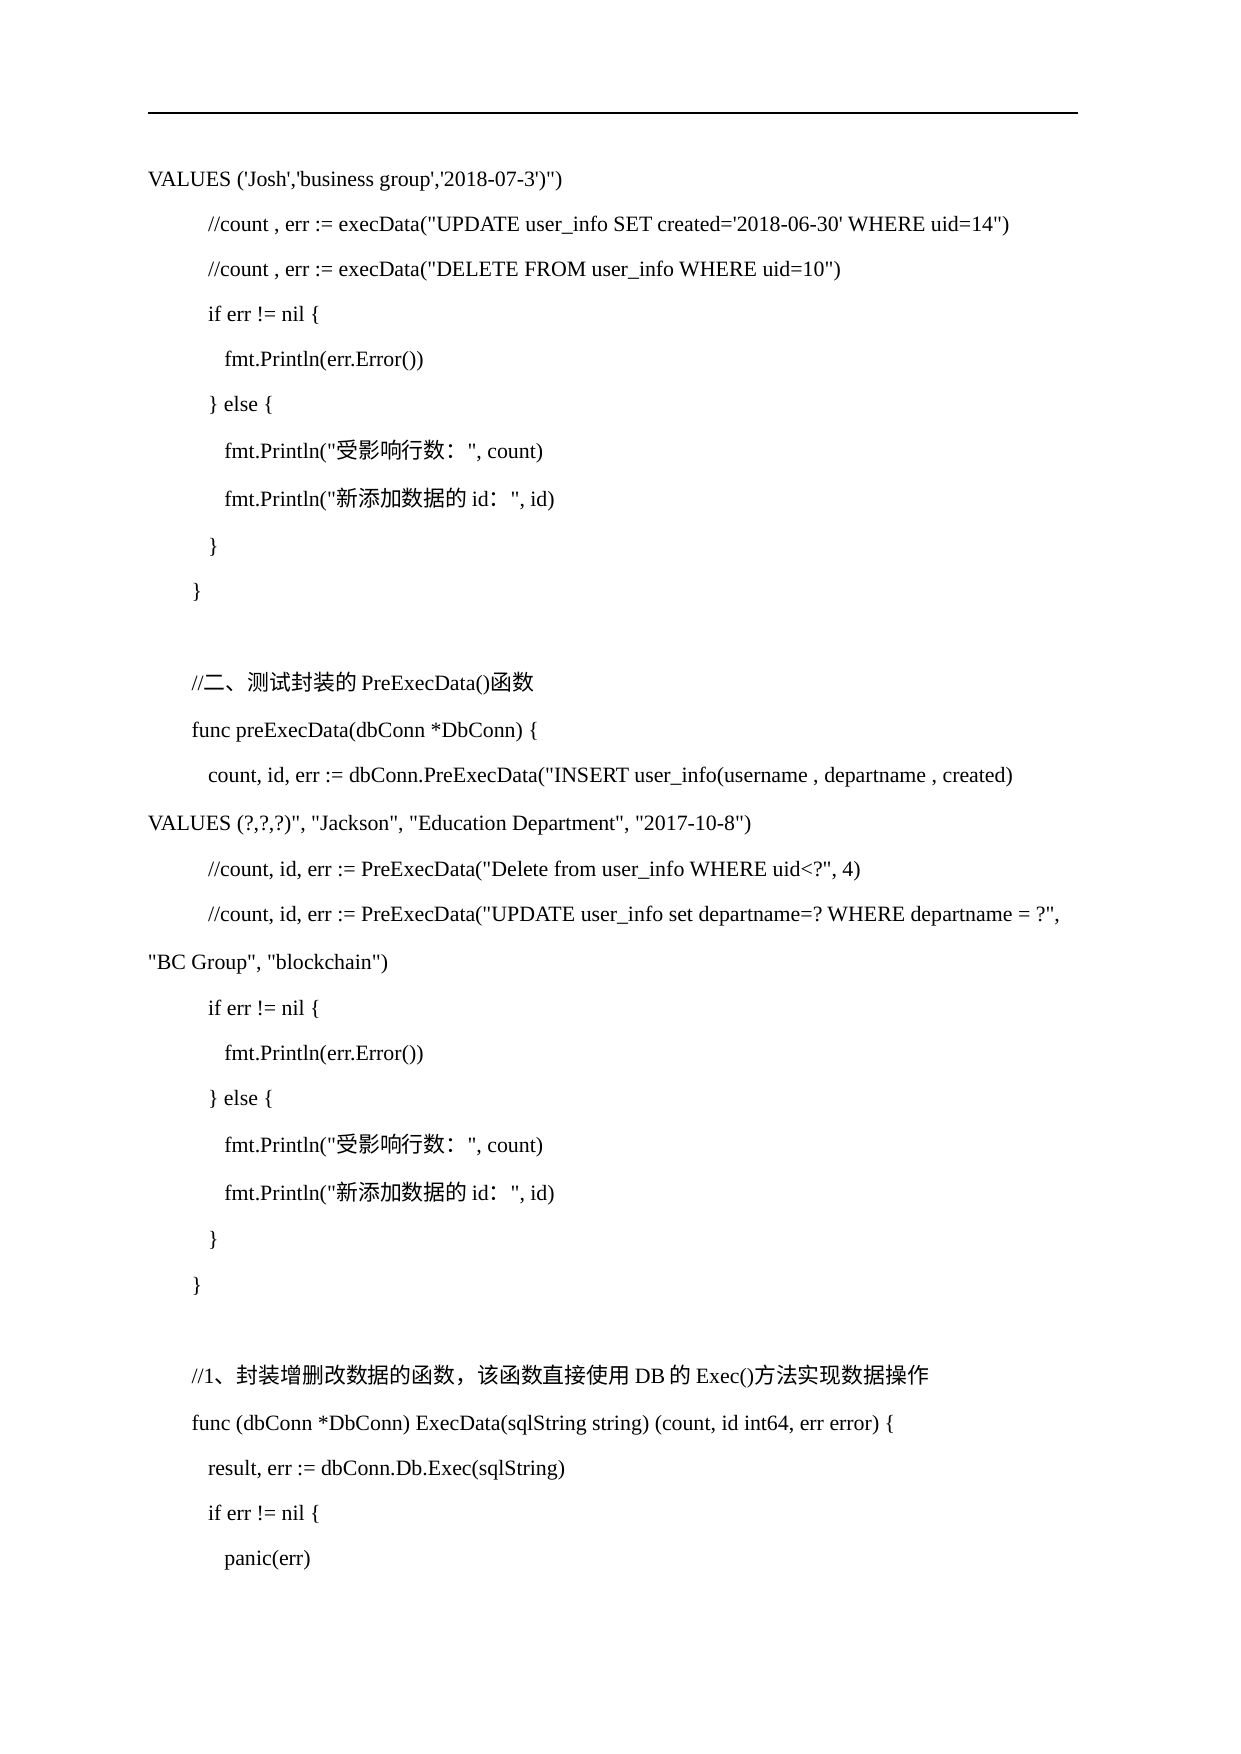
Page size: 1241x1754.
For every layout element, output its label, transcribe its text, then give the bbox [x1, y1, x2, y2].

text //count, id, err := PreExecData("UPDATE user_info set departname=? WHERE departname = ?", "BC Group", "blockchain") [148, 897, 1078, 978]
text //count , err := execData("DELETE FROM user_info WHERE uid=10") [148, 252, 1078, 285]
text fmt.Println(err.Error()) [148, 342, 1078, 375]
text if err != nil { [148, 1497, 1078, 1529]
text fmt.Println(err.Error()) [148, 1036, 1078, 1068]
text panic(err) [148, 1542, 1078, 1574]
text if err != nil { [148, 991, 1078, 1023]
text //count, id, err := PreExecData("Delete from user_info WHERE uid<?", 4) [148, 852, 1078, 884]
text func preExecData(dbConn *DbConn) { [148, 713, 1078, 745]
text } else { [148, 387, 1078, 420]
text if err != nil { [148, 297, 1078, 330]
text } [148, 574, 1078, 607]
text //1、封装增删改数据的函数，该函数直接使用DB的Exec()方法实现数据操作 [148, 1358, 1078, 1391]
text } [148, 529, 1078, 562]
text fmt.Println("新添加数据的id：", id) [148, 481, 1078, 513]
text } [148, 1268, 1078, 1300]
text result, err := dbConn.Db.Exec(sqlString) [148, 1452, 1078, 1484]
text fmt.Println("新添加数据的id：", id) [148, 1174, 1078, 1207]
text func (dbConn *DbConn) ExecData(sqlString string) (count, id int64, err error) { [148, 1406, 1078, 1439]
text count, id, err := dbConn.PreExecData("INSERT user_info(username , departname , created) VALUES (?,?,?)", "Jackson", "Education Department", "2017-10-8") [148, 758, 1078, 839]
text fmt.Println("受影响行数：", count) [148, 1126, 1078, 1159]
text //count , err := execData("UPDATE user_info SET created='2018-06-30' WHERE uid=14") [148, 207, 1078, 239]
text } else { [148, 1081, 1078, 1113]
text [148, 162, 1078, 194]
text //二、测试封装的PreExecData()函数 [148, 664, 1078, 697]
text } [148, 1223, 1078, 1255]
text fmt.Println("受影响行数：", count) [148, 433, 1078, 465]
